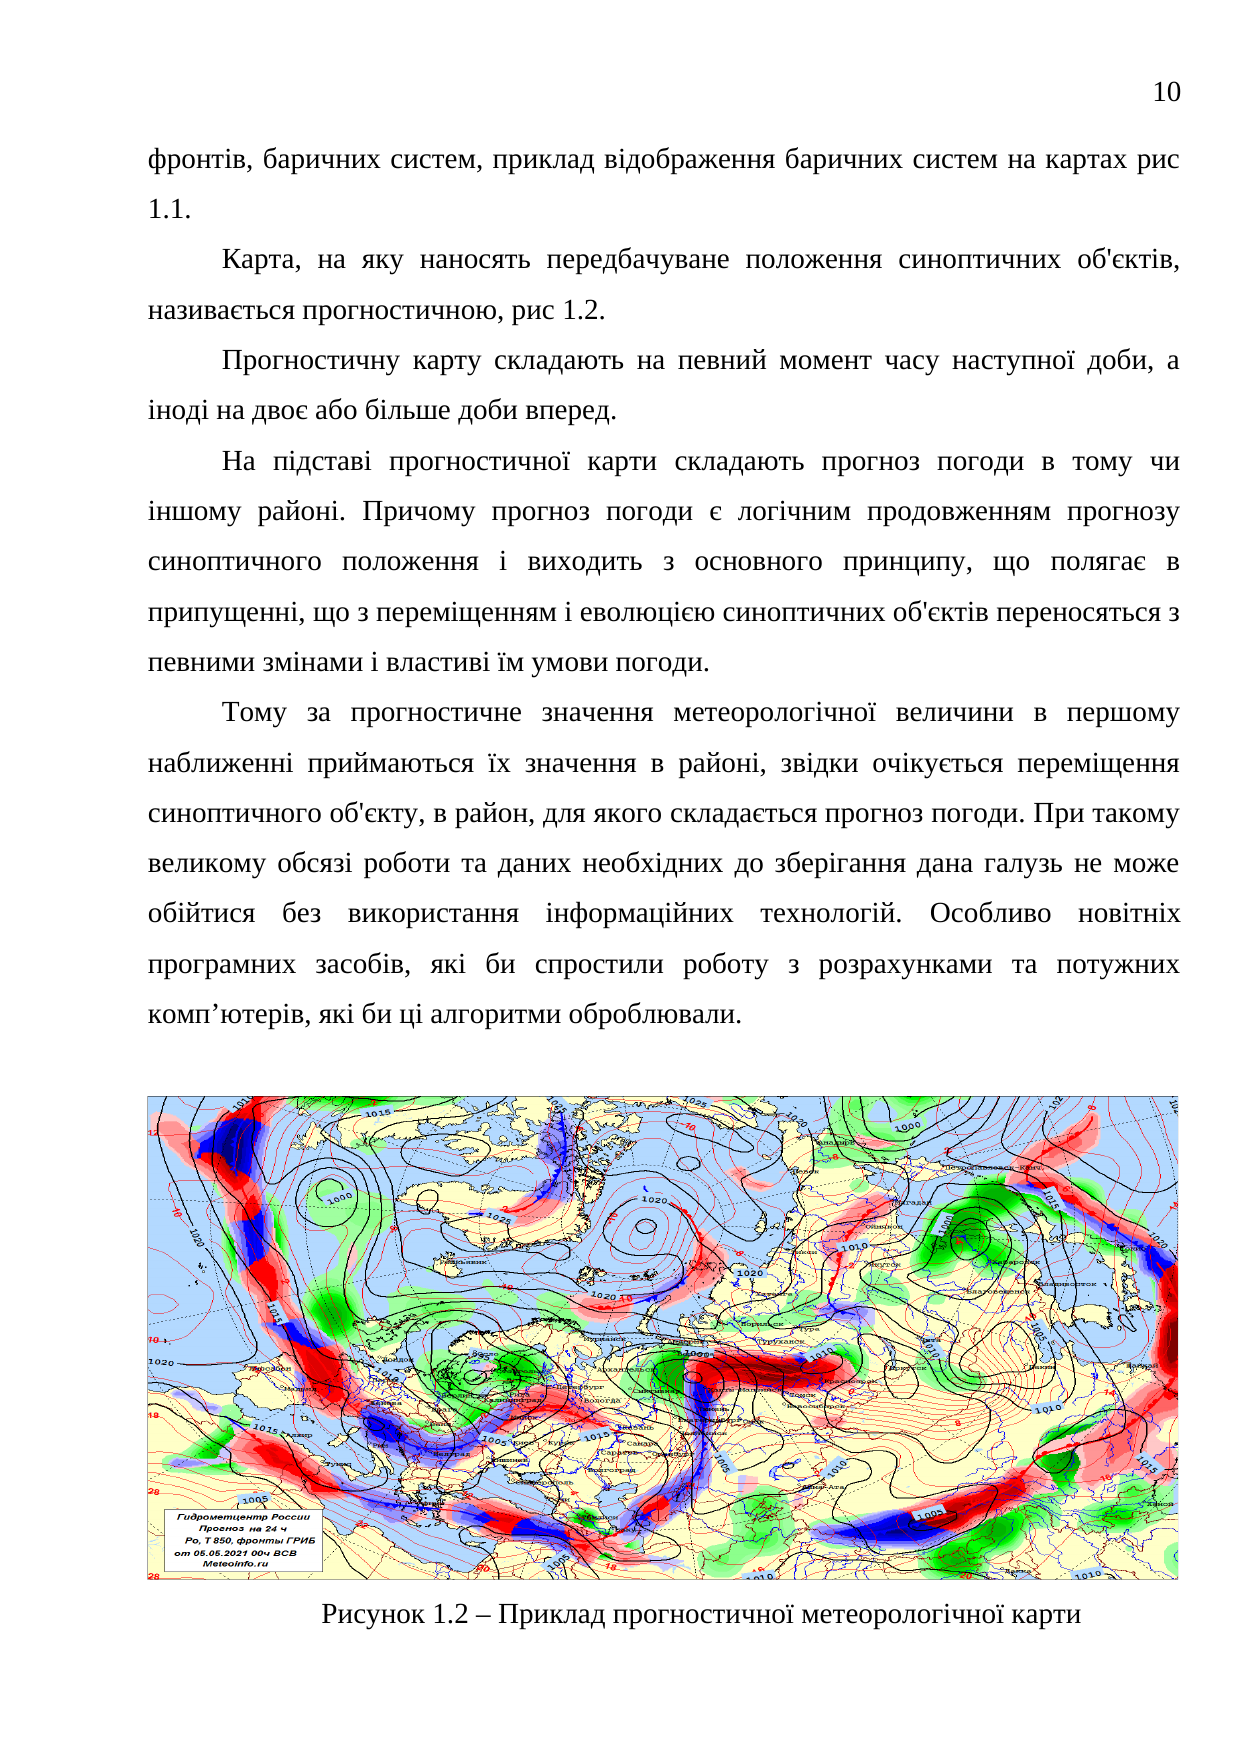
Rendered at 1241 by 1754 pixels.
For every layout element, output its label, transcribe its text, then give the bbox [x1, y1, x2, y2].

picture [147, 1096, 1179, 1580]
text Прогностичну карту складають на певний момент часу наступної доби, а іноді на двоє або більше доби вперед. [148, 342, 1181, 426]
text Рисунок 1.2 – Приклад прогностичної метеорологічної карти [148, 1596, 1181, 1630]
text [148, 141, 1181, 225]
text На підставі прогностичної карти складають прогноз погоди в тому чи іншому районі. Причому прогноз погоди є логічним продовженням прогнозу синоптичного положення і виходить з основного принципу, що полягає в припущенні, що з переміщенням і еволюцією синоптичних об'єктів переносяться з певними змінами і властиві їм умови погоди. [148, 443, 1181, 678]
text Тому за прогностичне значення метеорологічної величини в першому наближенні приймаються їх значення в районі, звідки очікується переміщення синоптичного об'єкту, в район, для якого складається прогноз погоди. При такому великому обсязі роботи та даних необхідних до зберігання дана галузь не може обійтися без використання інформаційних технологій. Особливо новітніх програмних засобів, які би спростили роботу з розрахунками та потужних комп’ютерів, які би ці алгоритми оброблювали. [148, 694, 1181, 1030]
text Карта, на яку наносять передбачуване положення синоптичних об'єктів, називається прогностичною, рис 1.2. [148, 242, 1181, 325]
